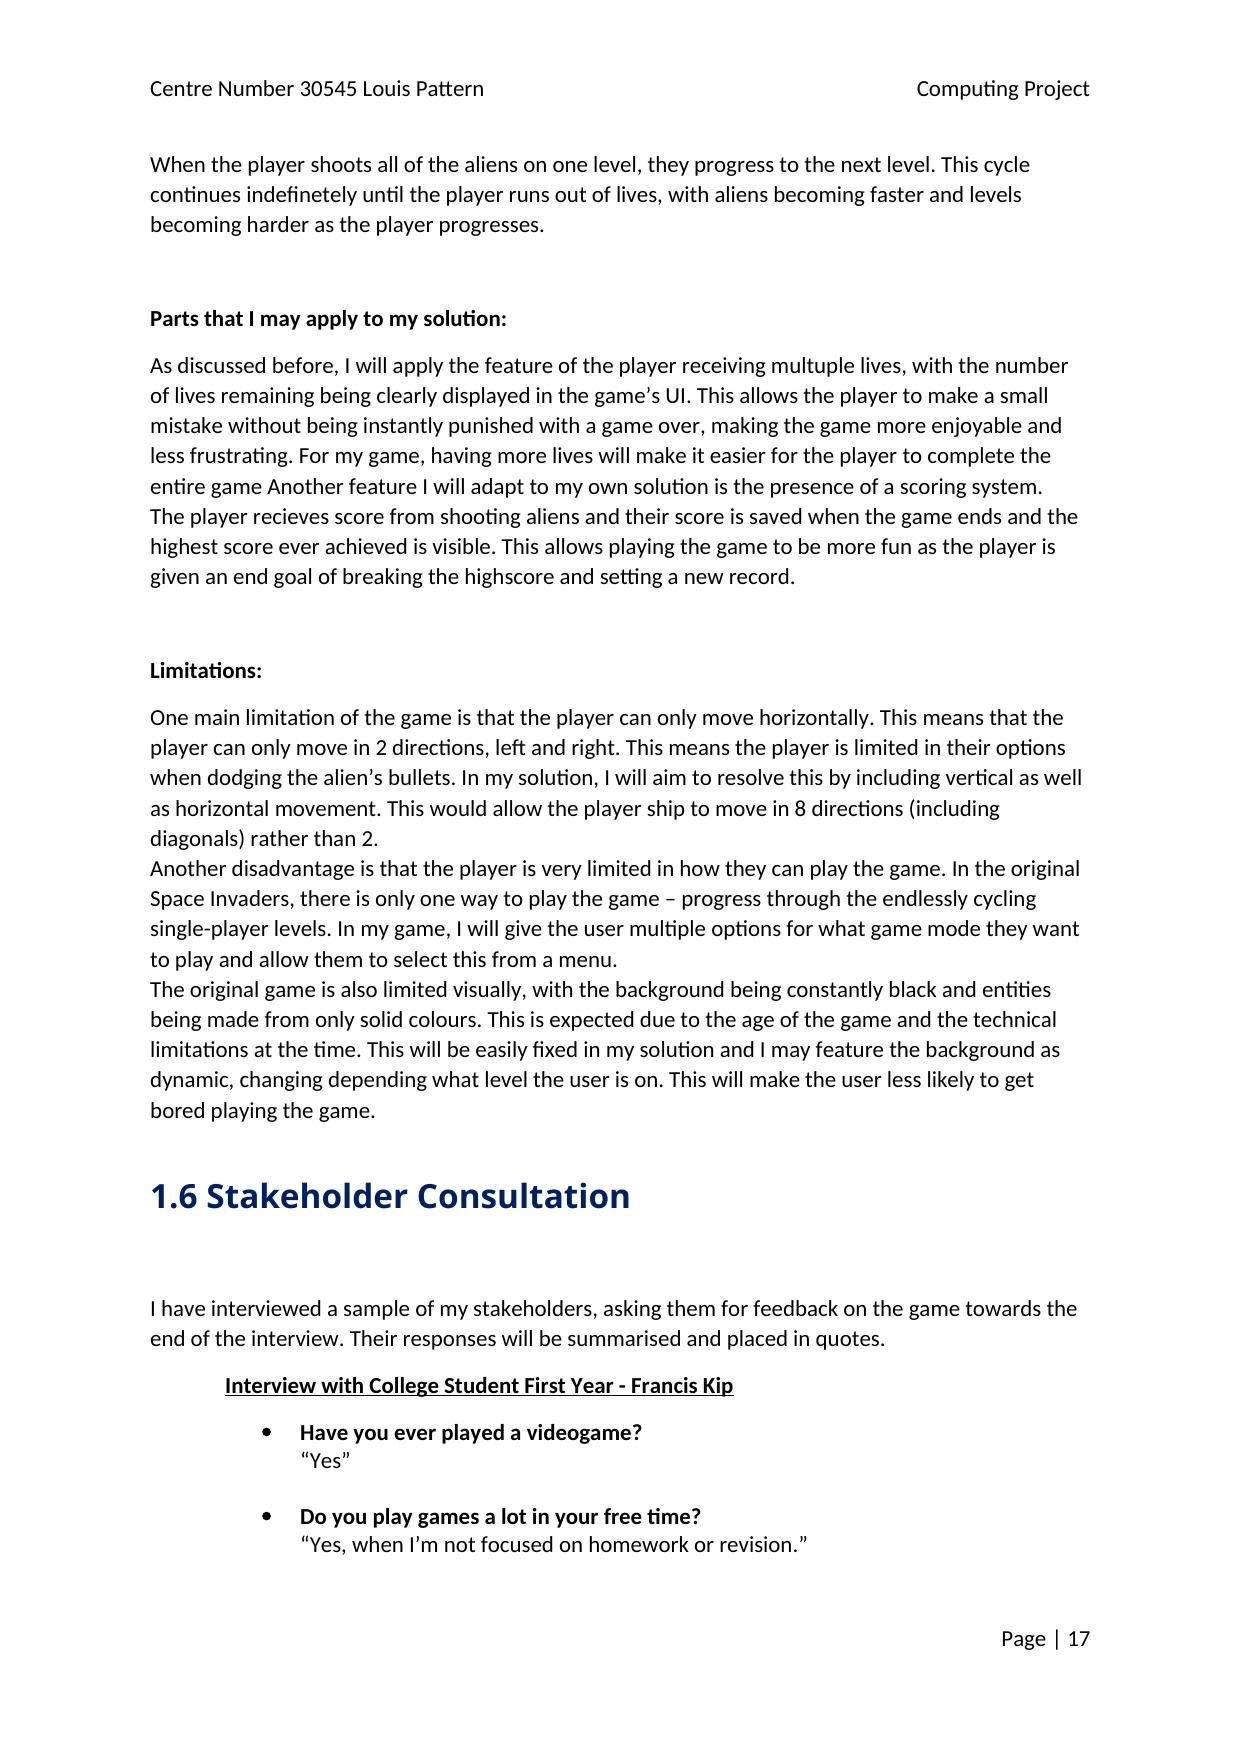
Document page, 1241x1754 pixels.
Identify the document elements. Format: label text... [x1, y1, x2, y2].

text Parts that I may apply to my solution: [150, 304, 1090, 332]
text I have interviewed a sample of my stakeholders, asking them for feedback on the game towards the end of the interview. Their responses will be summarised and placed in quotes. [150, 1294, 1090, 1352]
subtitle 1.6 Stakeholder Consultation [150, 1173, 1090, 1218]
text Limitations: [150, 656, 1090, 684]
text Interview with College Student First Year - Francis Kip [225, 1371, 1090, 1399]
text When the player shoots all of the aliens on one level, they progress to the next level. This cycle continues indefinetely until the player runs out of lives, with aliens becoming faster and levels becoming harder as the player progresses. [150, 150, 1090, 238]
text One main limitation of the game is that the player can only move horizontally. This means that the player can only move in 2 directions, left and right. This means the player is limited in their options when dodging the alien’s bullets. In my solution, I will aim to resolve this by including vertical as well as horizontal movement. This would allow the player ship to move in 8 directions (including diagonals) rather than 2. Another disadvantage is that the player is very limited in how they can play the game. In the original Space Invaders, there is only one way to play the game – progress through the endlessly cycling single-player levels. In my game, I will give the user multiple options for what game mode they want to play and allow them to select this from a menu. The original game is also limited visually, with the background being constantly black and entities being made from only solid colours. This is expected due to the age of the game and the technical limitations at the time. This will be easily fixed in my solution and I may feature the background as dynamic, changing depending what level the user is on. This will make the user less likely to get bored playing the game. [150, 703, 1090, 1154]
list Do you play games a lot in your free time? “Yes, when I’m not focused on homework or revision.” [262, 1502, 1090, 1558]
text As discussed before, I will apply the feature of the player receiving multuple lives, with the number of lives remaining being clearly displayed in the game’s UI. This allows the player to make a small mistake without being instantly punished with a game over, making the game more enjoyable and less frustrating. For my game, having more lives will make it easier for the player to complete the entire game Another feature I will adapt to my own solution is the presence of a scoring system. The player recieves score from shooting aliens and their score is saved when the game ends and the highest score ever achieved is visible. This allows playing the game to be more fun as the player is given an end goal of breaking the highscore and setting a new record. [150, 351, 1090, 591]
list Have you ever played a videogame? “Yes” [262, 1418, 1090, 1474]
